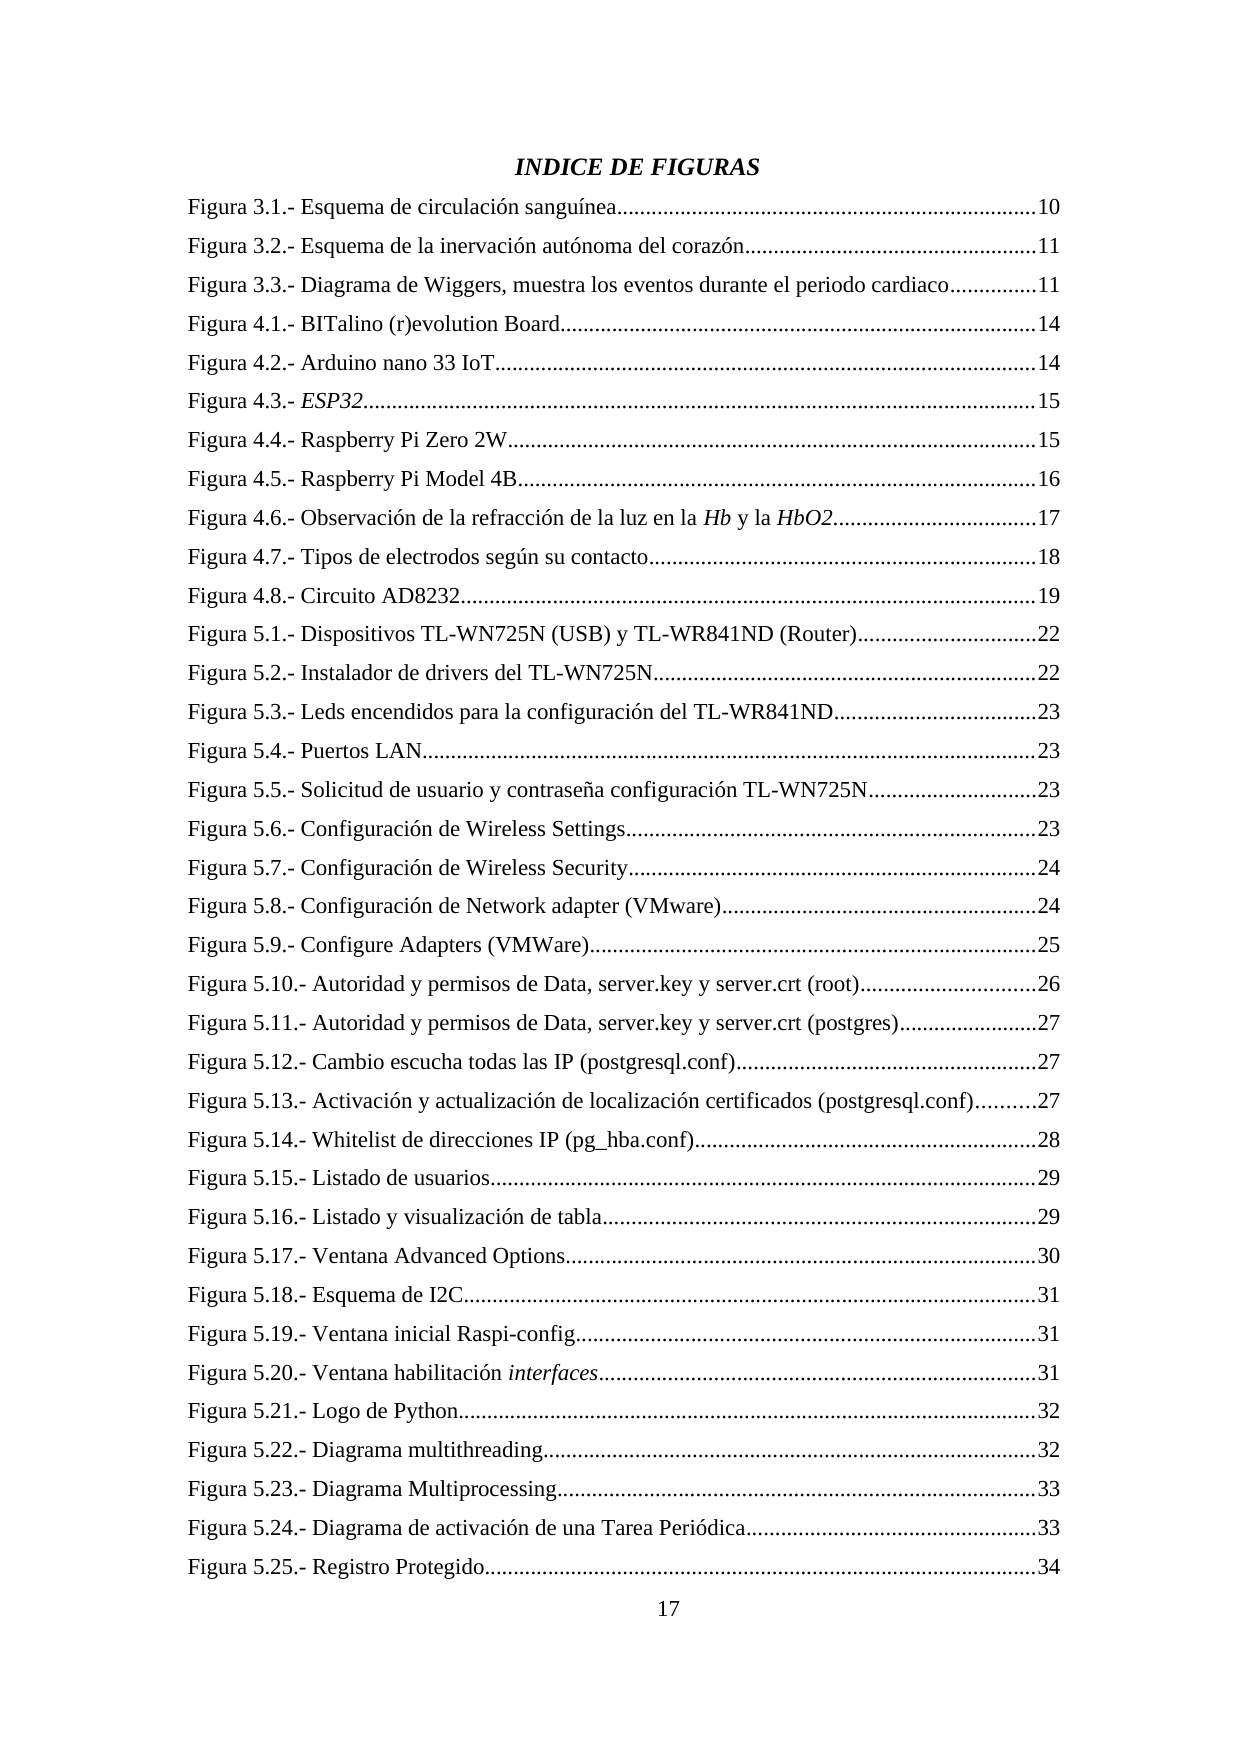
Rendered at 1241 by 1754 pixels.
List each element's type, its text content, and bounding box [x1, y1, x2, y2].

text Figura 5.20.- Ventana habilitación interfaces 31 [187, 1359, 1090, 1385]
text Figura 3.1.- Esquema de circulación sanguínea 10 [187, 193, 1090, 219]
text Figura 4.8.- Circuito AD8232 19 [187, 582, 1090, 608]
text Figura 5.7.- Configuración de Wireless Security 24 [187, 854, 1090, 880]
text Figura 5.21.- Logo de Python 32 [187, 1398, 1090, 1424]
text Figura 5.15.- Listado de usuarios 29 [187, 1164, 1090, 1191]
text Figura 5.22.- Diagrama multithreading 32 [187, 1436, 1090, 1463]
text Figura 5.16.- Listado y visualización de tabla 29 [187, 1203, 1090, 1230]
text Figura 5.13.- Activación y actualización de localización certificados (postgresql.conf) 27 [187, 1087, 1090, 1113]
text Figura 5.11.- Autoridad y permisos de Data, server.key y server.crt (postgres) 27 [187, 1009, 1090, 1035]
text Figura 5.12.- Cambio escucha todas las IP (postgresql.conf) 27 [187, 1048, 1090, 1074]
text Figura 3.3.- Diagrama de Wiggers, muestra los eventos durante el periodo cardiaco 11 [187, 271, 1090, 297]
text Figura 5.24.- Diagrama de activación de una Tarea Periódica 33 [187, 1514, 1090, 1541]
text Figura 5.14.- Whitelist de direcciones IP (pg_hba.conf) 28 [187, 1126, 1090, 1152]
text Figura 4.1.- BITalino (r)evolution Board 14 [187, 310, 1090, 336]
text Figura 4.2.- Arduino nano 33 IoT 14 [187, 348, 1090, 375]
text Figura 3.2.- Esquema de la inervación autónoma del corazón 11 [187, 232, 1090, 258]
text Figura 4.6.- Observación de la refracción de la luz en la Hb y la HbO2 17 [187, 504, 1090, 530]
text Figura 5.25.- Registro Protegido 34 [187, 1553, 1090, 1579]
text Figura 5.4.- Puertos LAN 23 [187, 737, 1090, 763]
text Figura 5.8.- Configuración de Network adapter (VMware) 24 [187, 892, 1090, 919]
text Figura 5.19.- Ventana inicial Raspi-config 31 [187, 1320, 1090, 1346]
text Figura 5.1.- Dispositivos TL-WN725N (USB) y TL-WR841ND (Router) 22 [187, 621, 1090, 647]
text Figura 4.3.- ESP32 15 [187, 387, 1090, 414]
text Figura 5.2.- Instalador de drivers del TL-WN725N 22 [187, 659, 1090, 686]
text Figura 5.3.- Leds encendidos para la configuración del TL-WR841ND 23 [187, 698, 1090, 724]
text Figura 5.5.- Solicitud de usuario y contraseña configuración TL-WN725N 23 [187, 776, 1090, 802]
text INDICE DE FIGURAS [187, 152, 1090, 181]
text Figura 5.17.- Ventana Advanced Options 30 [187, 1242, 1090, 1268]
text Figura 5.18.- Esquema de I2C 31 [187, 1281, 1090, 1307]
text Figura 5.10.- Autoridad y permisos de Data, server.key y server.crt (root) 26 [187, 970, 1090, 997]
text Figura 5.9.- Configure Adapters (VMWare) 25 [187, 931, 1090, 958]
text Figura 5.6.- Configuración de Wireless Settings 23 [187, 815, 1090, 841]
text Figura 4.5.- Raspberry Pi Model 4B 16 [187, 465, 1090, 491]
text Figura 4.7.- Tipos de electrodos según su contacto 18 [187, 543, 1090, 569]
text Figura 5.23.- Diagrama Multiprocessing 33 [187, 1475, 1090, 1502]
text Figura 4.4.- Raspberry Pi Zero 2W 15 [187, 426, 1090, 453]
